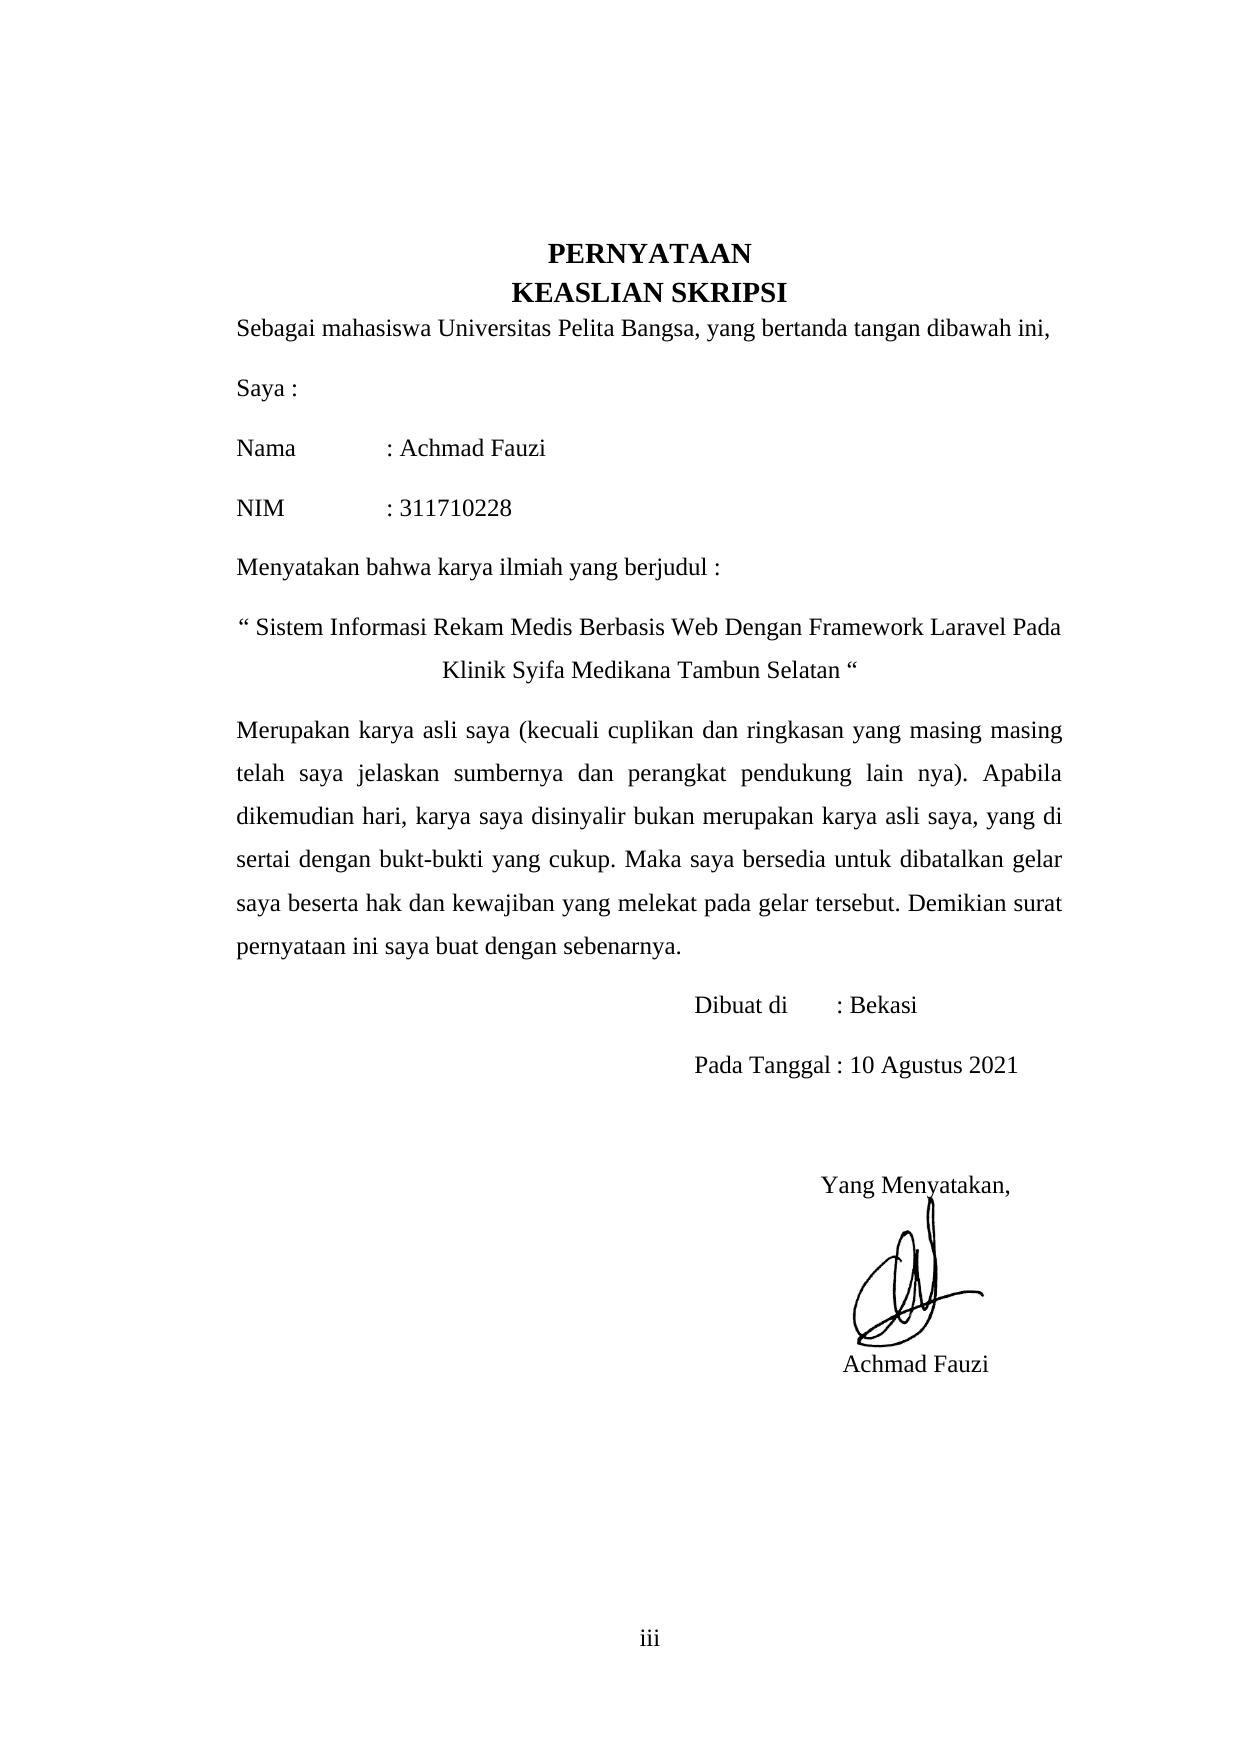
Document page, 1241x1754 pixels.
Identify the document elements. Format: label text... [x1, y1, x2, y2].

picture [784, 1199, 1011, 1349]
text Achmad Fauzi [768, 1349, 1063, 1378]
text NIM : 311710228 [236, 493, 1063, 521]
text Menyatakan bahwa karya ilmiah yang berjudul : [236, 552, 1063, 581]
text Nama : Achmad Fauzi [236, 433, 1063, 462]
text Saya : [236, 373, 1063, 402]
text Sebagai mahasiswa Universitas Pelita Bangsa, yang bertanda tangan dibawah ini, [236, 313, 1063, 342]
text Merupakan karya asli saya (kecuali cuplikan dan ringkasan yang masing masing telah saya jelaskan sumbernya dan perangkat pendukung lain nya). Apabila dikemudian hari, karya saya disinyalir bukan merupakan karya asli saya, yang di sertai dengan bukt-bukti yang cukup. Maka saya bersedia untuk dibatalkan gelar saya beserta hak dan kewajiban yang melekat pada gelar tersebut. Demikian surat pernyataan ini saya buat dengan sebenarnya. [236, 715, 1063, 959]
text Pada Tanggal : 10 Agustus 2021 [694, 1050, 1063, 1079]
subtitle PERNYATAAN KEASLIAN SKRIPSI [236, 236, 1063, 308]
text Dibuat di : Bekasi [694, 991, 1063, 1019]
text “ Sistem Informasi Rekam Medis Berbasis Web Dengan Framework Laravel Pada Klinik Syifa Medikana Tambun Selatan “ [236, 612, 1063, 684]
text Yang Menyatakan, [768, 1170, 1063, 1199]
